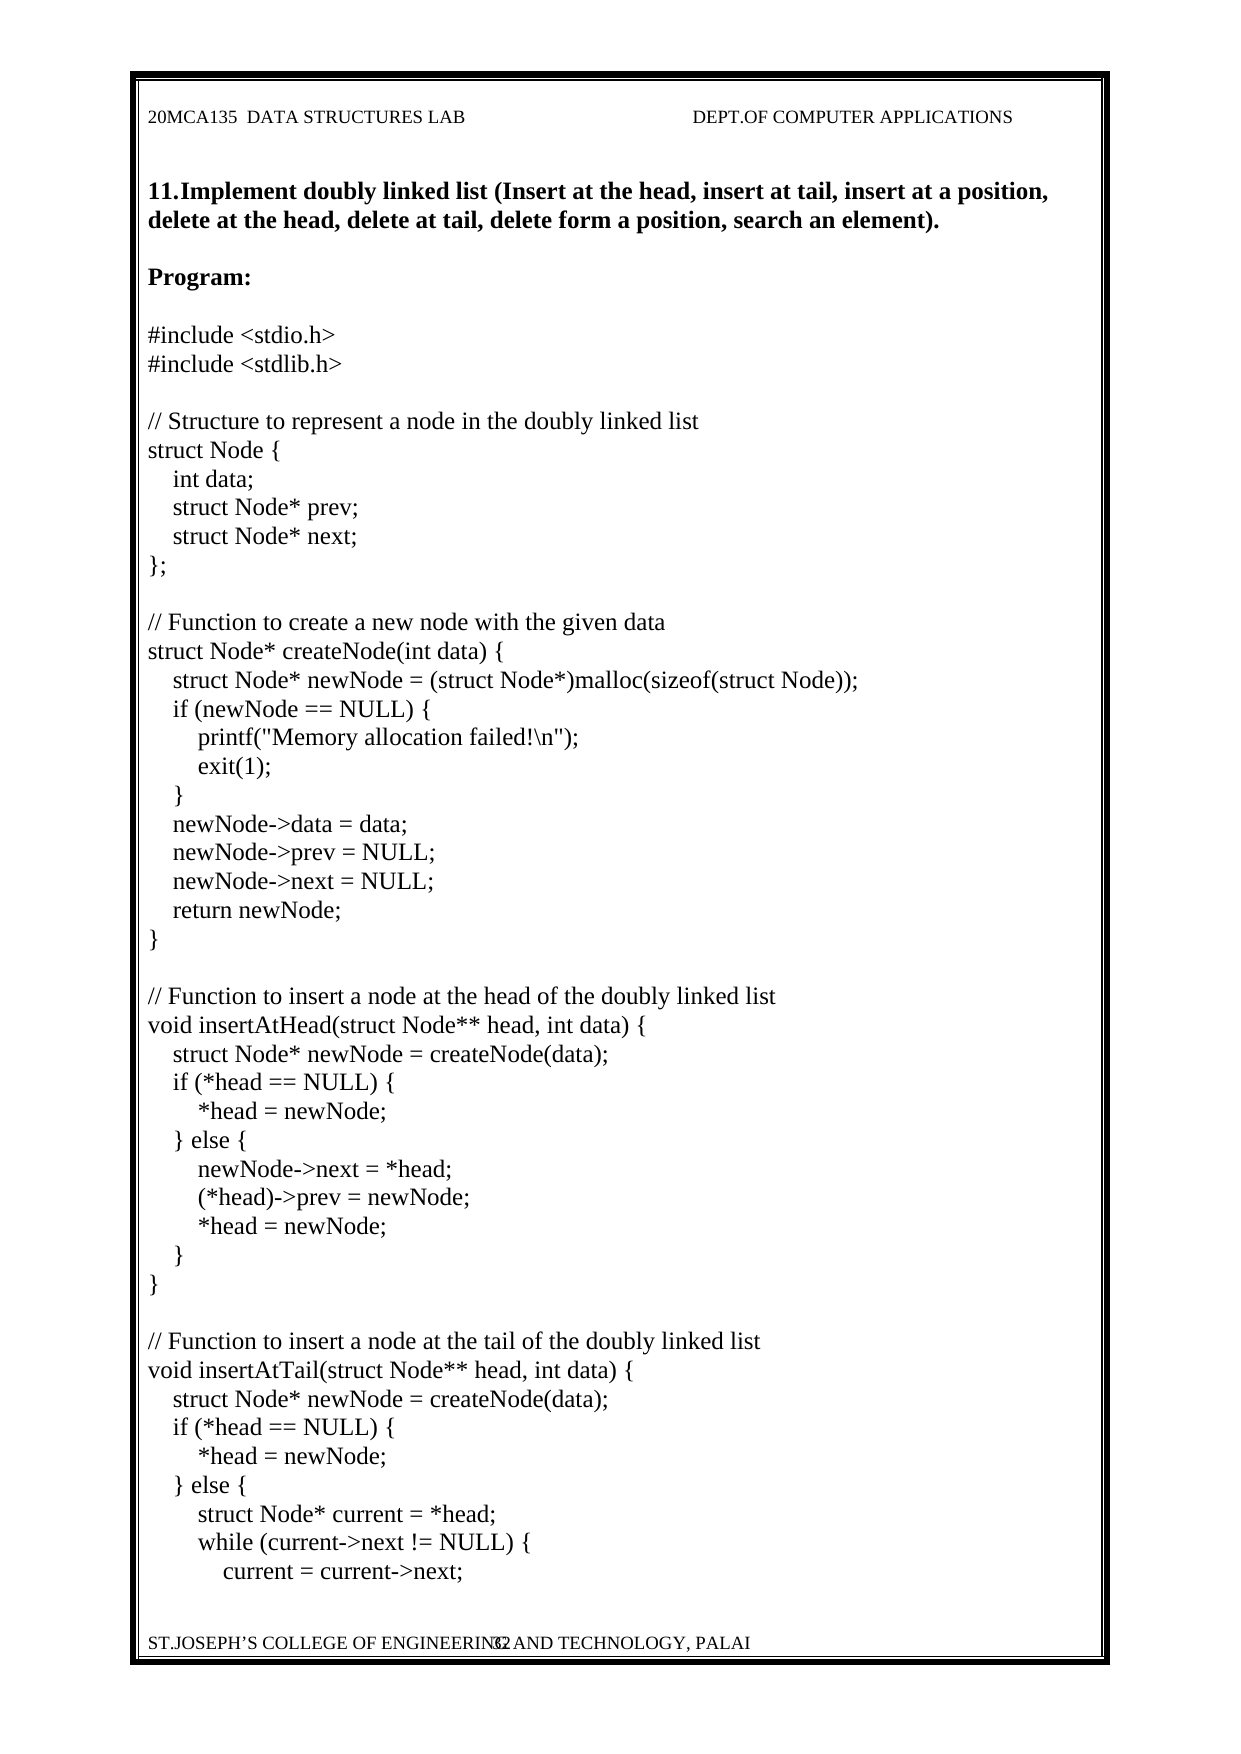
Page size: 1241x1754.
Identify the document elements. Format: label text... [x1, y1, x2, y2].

text (*head)->prev = newNode; [148, 1182, 1093, 1211]
text newNode->next = *head; [148, 1154, 1093, 1182]
text struct Node* createNode(int data) { [148, 636, 1093, 665]
text struct Node* newNode = createNode(data); [148, 1384, 1093, 1412]
text // Structure to represent a node in the doubly linked list [148, 406, 1093, 435]
text } [148, 1269, 1093, 1297]
text struct Node* current = *head; [148, 1499, 1093, 1527]
text exit(1); [148, 751, 1093, 780]
text } else { [148, 1470, 1093, 1499]
text #include <stdio.h> [148, 320, 1093, 349]
text newNode->prev = NULL; [148, 837, 1093, 866]
text printf("Memory allocation failed!\n"); [148, 722, 1093, 751]
text if (*head == NULL) { [148, 1412, 1093, 1441]
text *head = newNode; [148, 1211, 1093, 1240]
text newNode->data = data; [148, 809, 1093, 837]
text }; [148, 550, 1093, 579]
text *head = newNode; [148, 1096, 1093, 1125]
text void insertAtTail(struct Node** head, int data) { [148, 1355, 1093, 1384]
list Implement doubly linked list (Insert at the head, insert at tail, insert at a position, delete at the head, delete at tail, delete form a position, search an element). [148, 176, 1093, 234]
text *head = newNode; [148, 1441, 1093, 1470]
text return newNode; [148, 895, 1093, 924]
text // Function to insert a node at the tail of the doubly linked list [148, 1326, 1093, 1355]
text if (newNode == NULL) { [148, 694, 1093, 722]
text newNode->next = NULL; [148, 866, 1093, 895]
text } else { [148, 1125, 1093, 1154]
text struct Node* newNode = createNode(data); [148, 1039, 1093, 1067]
text #include <stdlib.h> [148, 349, 1093, 377]
text struct Node { [148, 435, 1093, 464]
text } [148, 1240, 1093, 1269]
text struct Node* prev; [148, 492, 1093, 521]
text if (*head == NULL) { [148, 1067, 1093, 1096]
text } [148, 780, 1093, 809]
text int data; [148, 464, 1093, 492]
text while (current->next != NULL) { [148, 1527, 1093, 1556]
text struct Node* next; [148, 521, 1093, 550]
text struct Node* newNode = (struct Node*)malloc(sizeof(struct Node)); [148, 665, 1093, 694]
text current = current->next; [148, 1556, 1093, 1585]
text } [148, 924, 1093, 952]
text // Function to create a new node with the given data [148, 607, 1093, 636]
text // Function to insert a node at the head of the doubly linked list [148, 981, 1093, 1010]
text Program: [148, 262, 1093, 291]
text void insertAtHead(struct Node** head, int data) { [148, 1010, 1093, 1039]
